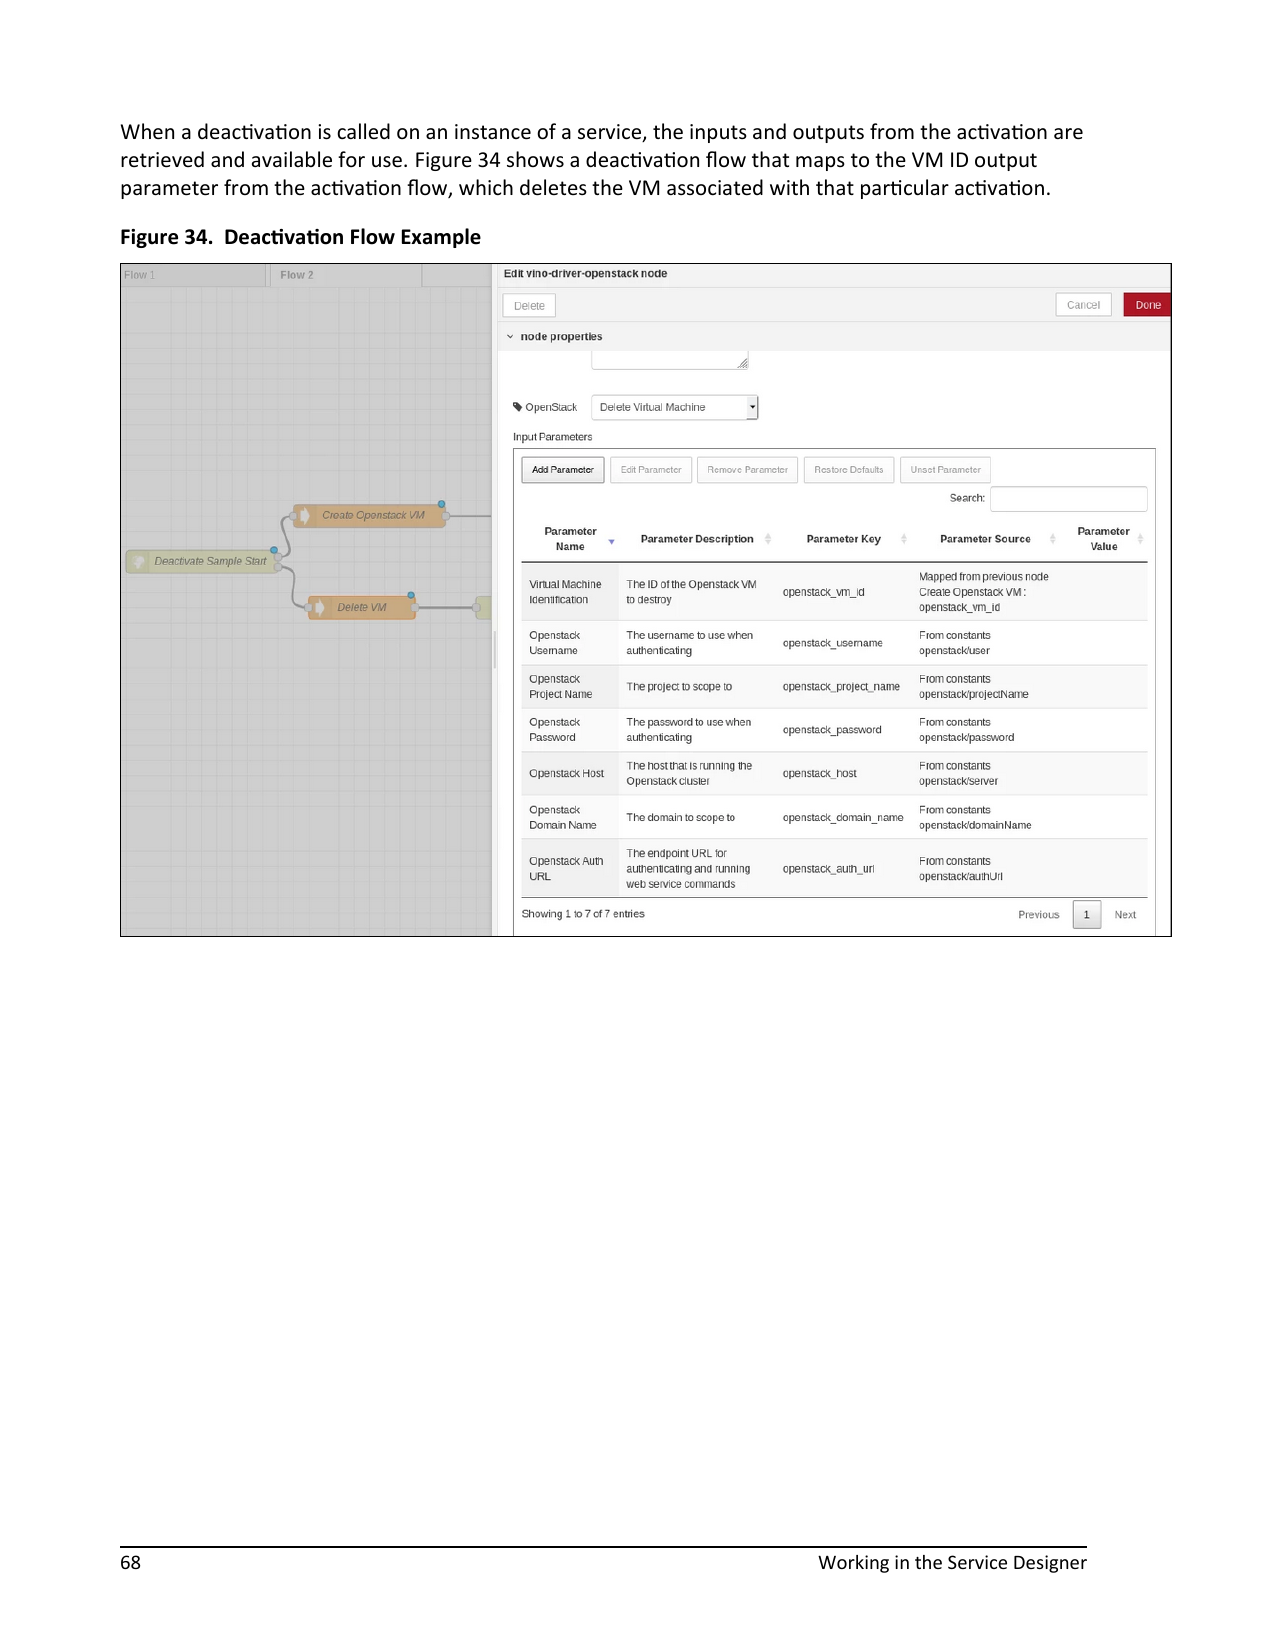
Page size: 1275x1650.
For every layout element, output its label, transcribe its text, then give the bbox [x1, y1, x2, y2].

text When a deactivation is called on an instance of a service, the inputs and outputs from the activation are retrieved and available for use. Figure 34 shows a deactivation flow that maps to the VM ID output parameter from the activation flow, which deletes the VM associated with that particular activation. [120, 117, 1125, 202]
picture [121, 264, 1171, 936]
text Figure 34. Deactivation Flow Example [120, 222, 1125, 250]
